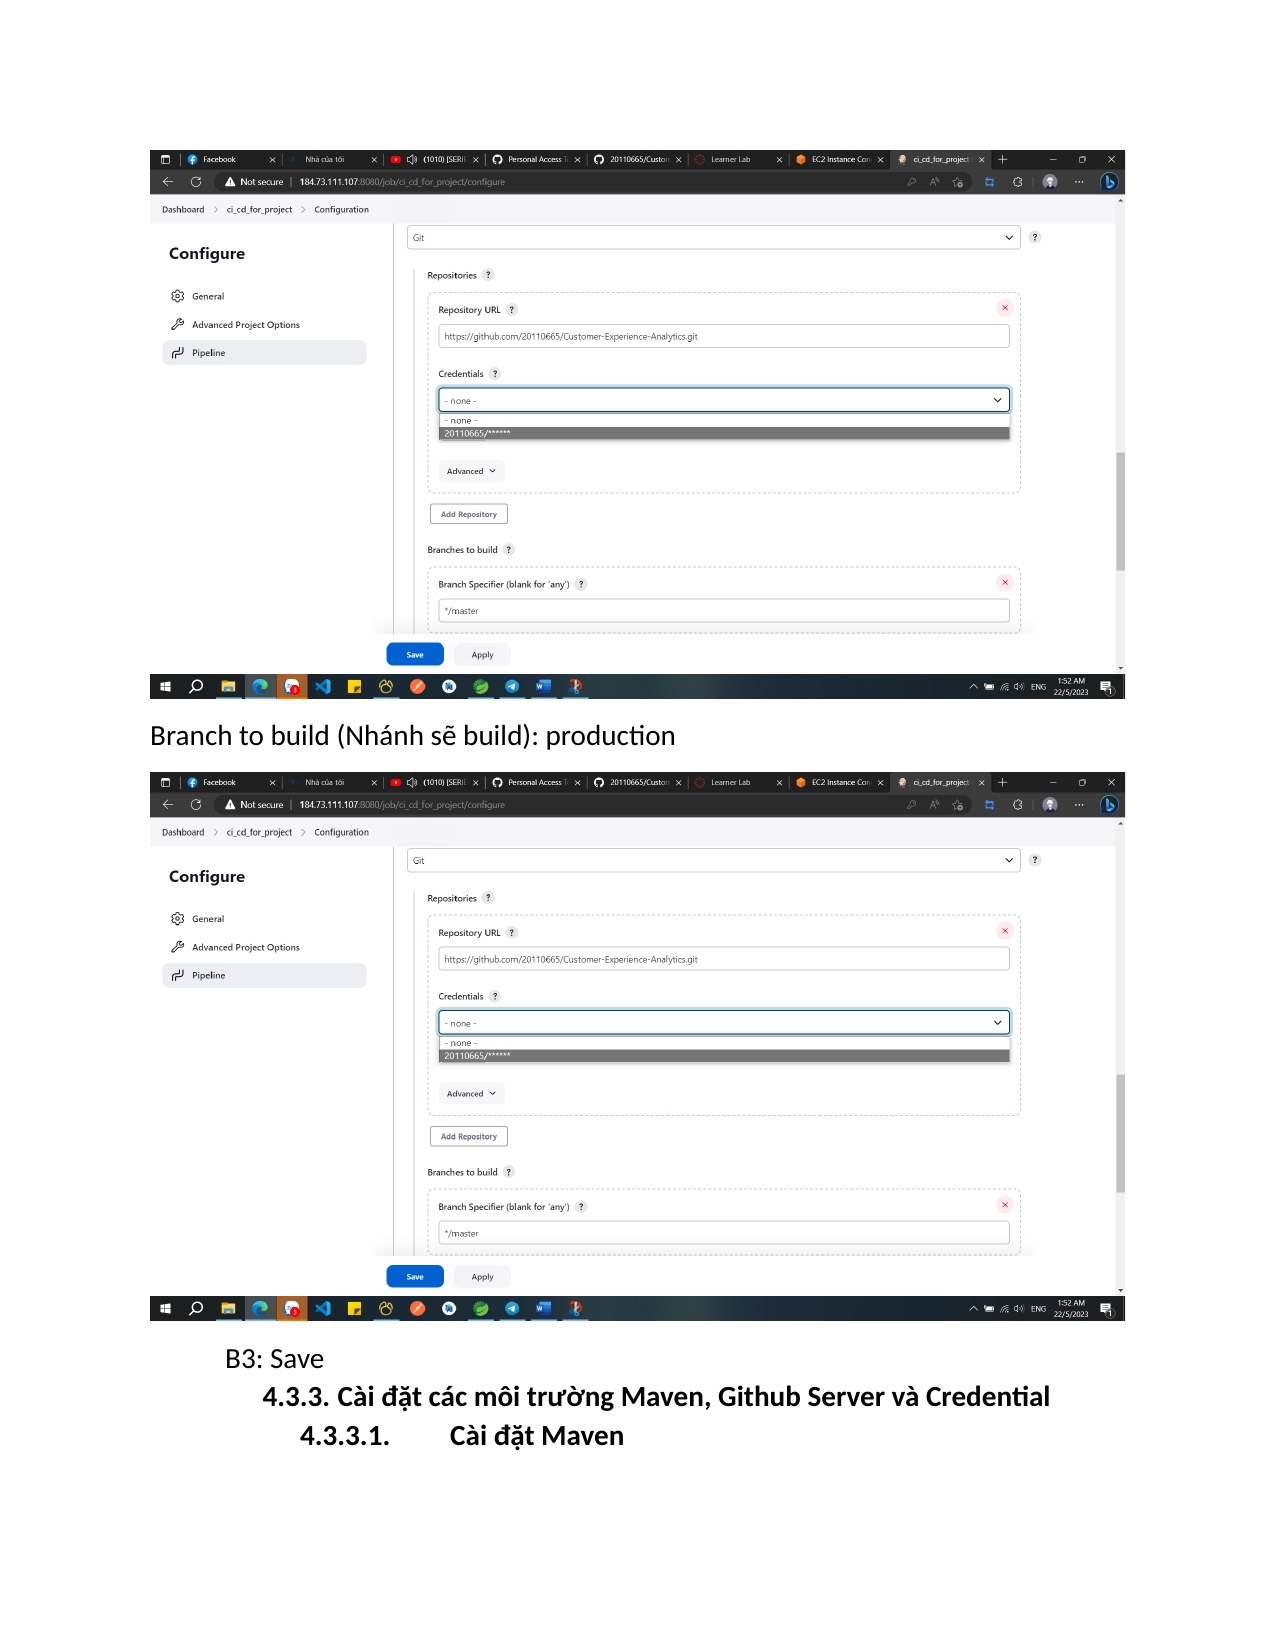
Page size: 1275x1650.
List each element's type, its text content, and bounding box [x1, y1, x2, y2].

list Cài đặt Maven [300, 1417, 1125, 1452]
picture [150, 772, 1125, 1321]
list Cài đặt các môi trường Maven, Github Server và Credential [262, 1378, 1125, 1414]
picture [150, 150, 1125, 699]
list B3: Save [150, 1340, 1125, 1375]
text Branch to build (Nhánh sẽ build): production [150, 717, 1125, 753]
